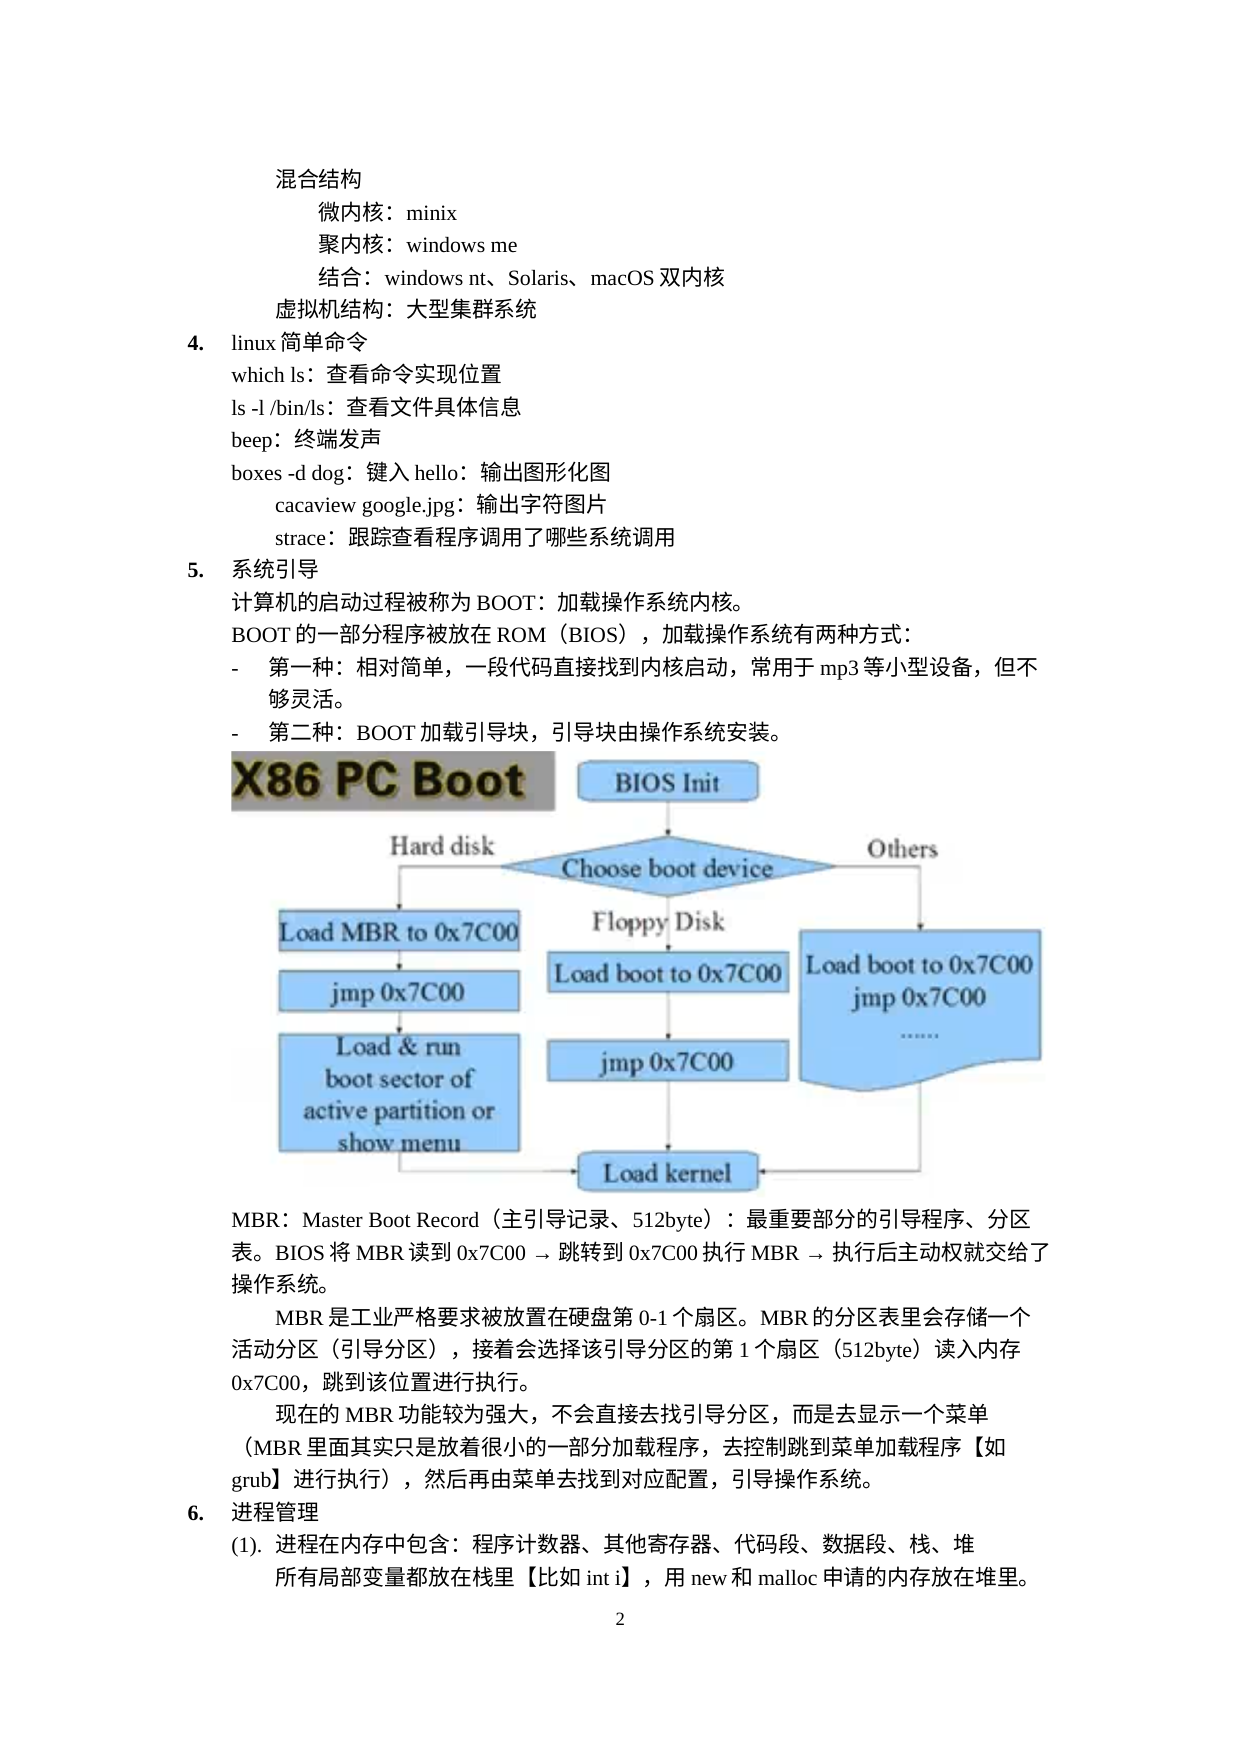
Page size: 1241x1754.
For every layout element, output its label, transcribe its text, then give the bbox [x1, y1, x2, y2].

list 混合结构 [275, 162, 1053, 194]
list strace：跟踪查看程序调用了哪些系统调用 [231, 519, 1053, 552]
list 聚内核：windows me [275, 227, 1053, 259]
list cacaview google.jpg：输出字符图片 [231, 487, 1053, 519]
list 微内核：minix [275, 194, 1053, 227]
list 进程管理 [187, 1494, 1053, 1527]
list 第一种：相对简单，一段代码直接找到内核启动，常用于mp3等小型设备，但不够灵活。 [231, 649, 1053, 714]
text MBR是工业严格要求被放置在硬盘第0-1个扇区。MBR的分区表里会存储一个活动分区（引导分区），接着会选择该引导分区的第1个扇区（512byte）读入内存0x7C00，跳到该位置进行执行。 [231, 1299, 1053, 1397]
list 第二种：BOOT加载引导块，引导块由操作系统安装。 [231, 714, 1053, 747]
list 结合：windows nt、Solaris、macOS双内核 [275, 259, 1053, 292]
list boxes -d dog：键入hello：输出图形化图 [231, 454, 1053, 487]
list 进程在内存中包含：程序计数器、其他寄存器、代码段、数据段、栈、堆 [231, 1527, 1053, 1559]
list ls -l /bin/ls：查看文件具体信息 [231, 389, 1053, 422]
list beep：终端发声 [231, 422, 1053, 454]
list 虚拟机结构：大型集群系统 [275, 292, 1053, 324]
text MBR：Master Boot Record（主引导记录、512byte）：最重要部分的引导程序、分区表。BIOS将MBR读到0x7C00 → 跳转到0x7C00执行MBR → 执行后主动权就交给了操作系统。 [231, 1202, 1053, 1299]
list which ls：查看命令实现位置 [231, 357, 1053, 389]
list linux简单命令 [187, 324, 1053, 357]
text 现在的MBR功能较为强大，不会直接去找引导分区，而是去显示一个菜单（MBR里面其实只是放着很小的一部分加载程序，去控制跳到菜单加载程序【如grub】进行执行），然后再由菜单去找到对应配置，引导操作系统。 [231, 1397, 1053, 1494]
picture [231, 751, 1049, 1198]
list 计算机的启动过程被称为BOOT：加载操作系统内核。 [231, 584, 1053, 617]
list BOOT的一部分程序被放在ROM（BIOS），加载操作系统有两种方式： [231, 617, 1053, 649]
list 所有局部变量都放在栈里【比如 int i】，用new和malloc申请的内存放在堆里。 [231, 1559, 1053, 1592]
list 系统引导 [187, 552, 1053, 584]
